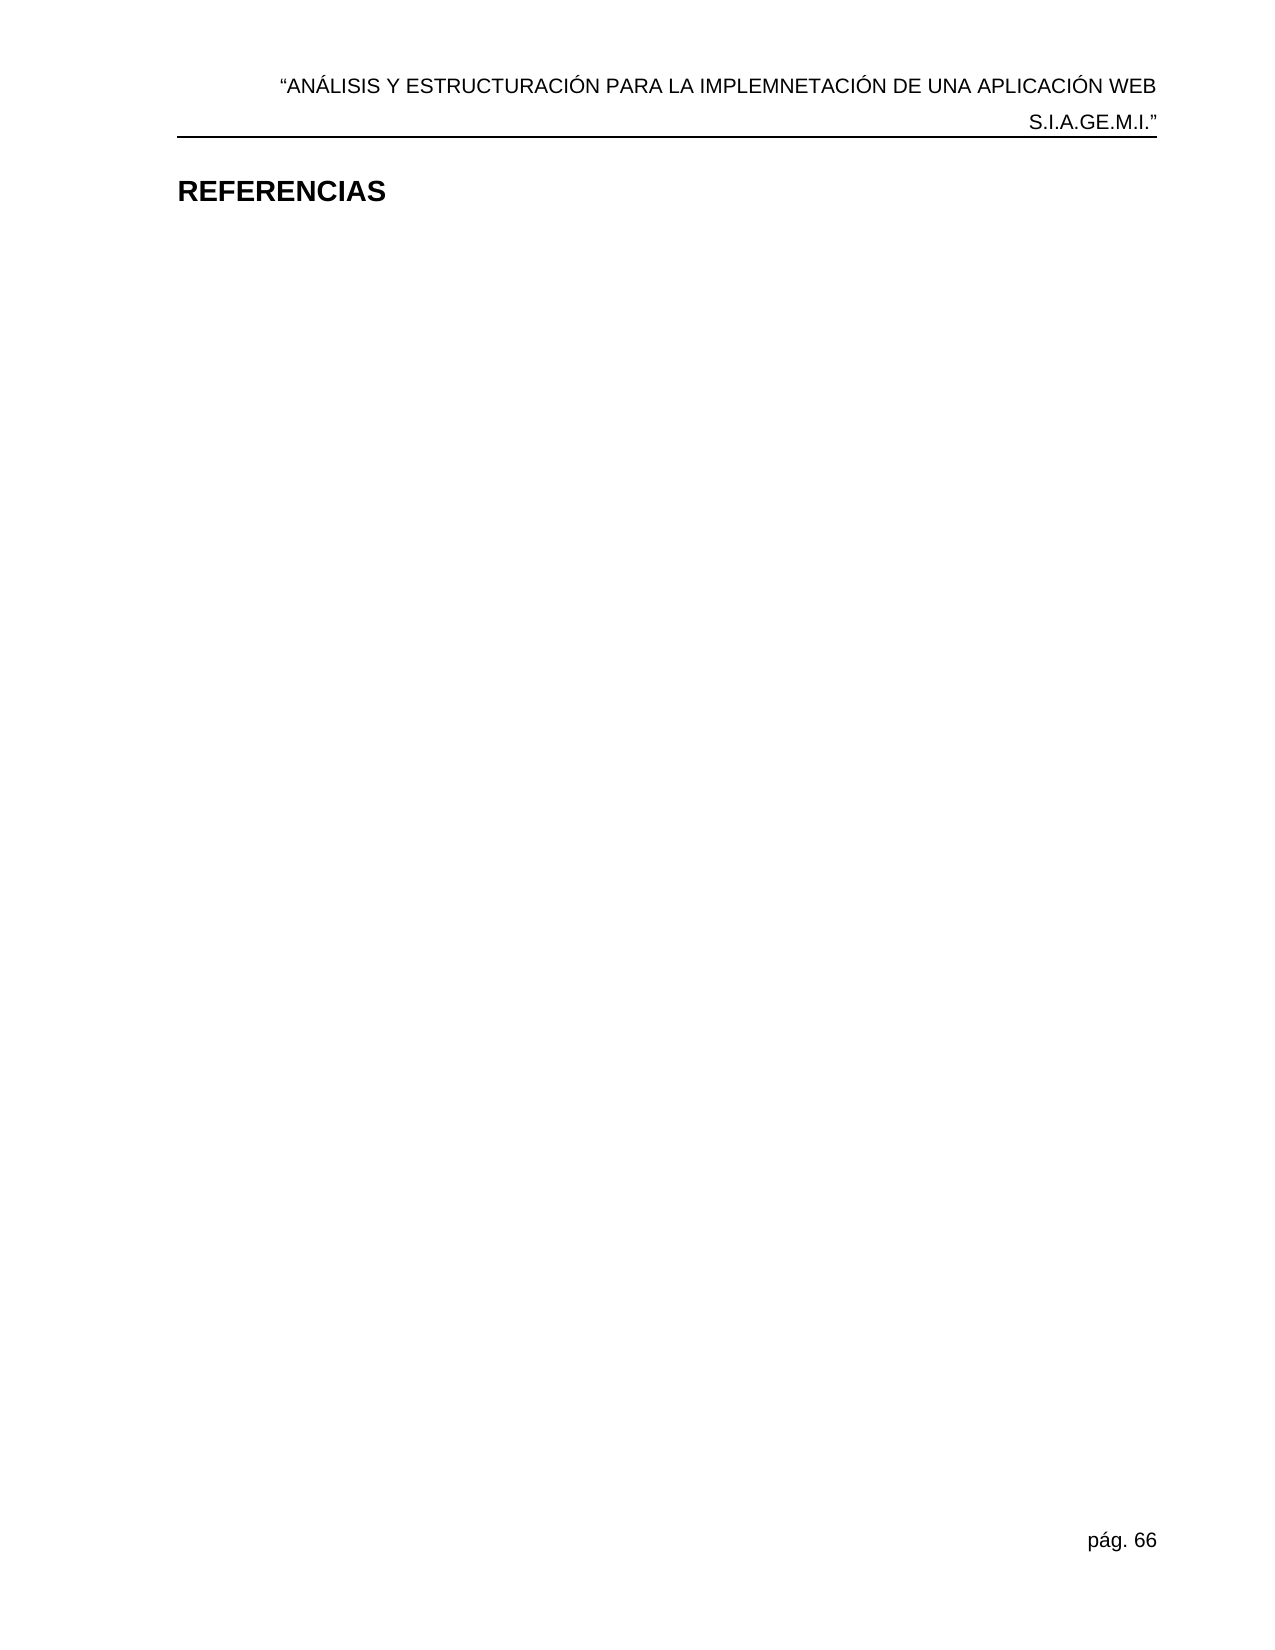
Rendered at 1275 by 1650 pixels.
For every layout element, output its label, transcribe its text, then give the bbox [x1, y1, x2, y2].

subtitle REFERENCIAS [177, 174, 1157, 208]
